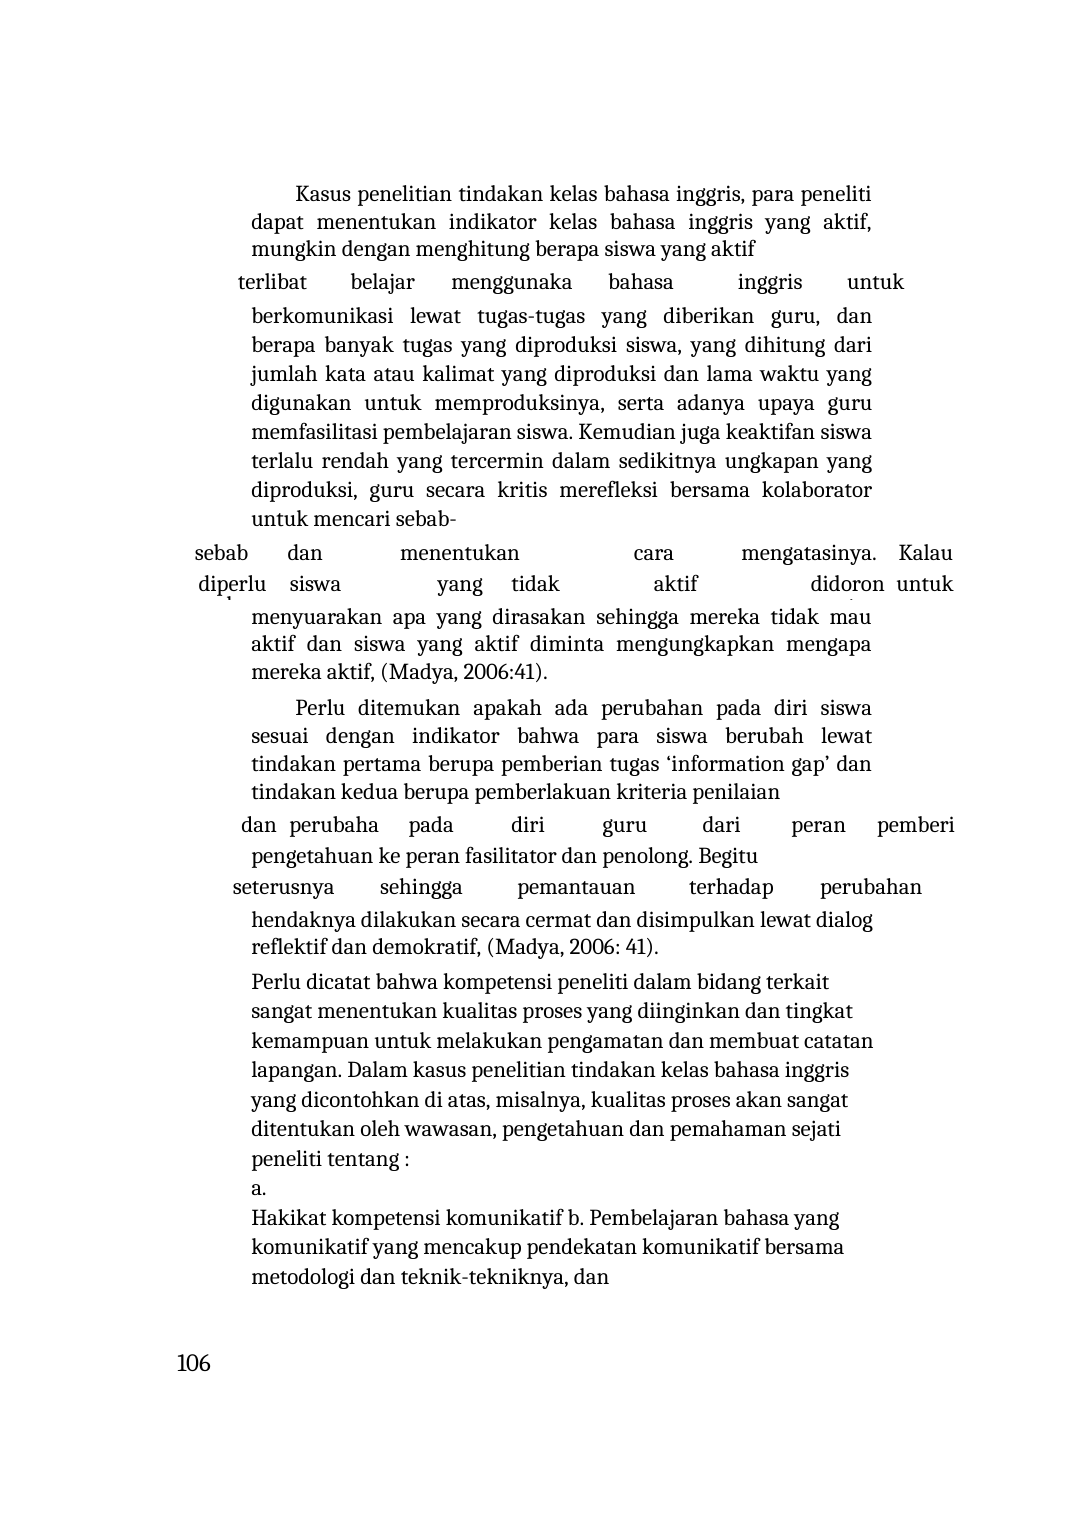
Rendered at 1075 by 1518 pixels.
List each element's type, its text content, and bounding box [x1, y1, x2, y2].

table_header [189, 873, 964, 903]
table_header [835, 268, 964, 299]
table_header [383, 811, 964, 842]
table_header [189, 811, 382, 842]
text Kasus penelitian tindakan kelas bahasa inggris, para peneliti dapat menentukan indikator kelas bahasa inggris yang aktif, mungkin dengan menghitung berapa siswa yang aktif [251, 181, 872, 262]
text pengetahuan ke peran fasilitator dan penolong. Begitu [251, 846, 925, 868]
text hendaknya dilakukan secara cermat dan disimpulkan lewat dialog reflektif dan demokratif, (Madya, 2006: 41). [251, 907, 880, 960]
text Perlu ditemukan apakah ada perubahan pada diri siswa sesuai dengan indikator bahwa para siswa berubah lewat tindakan pertama berupa pemberian tugas ‘information gap’ dan tindakan kedua berupa pemberlakuan kriteria penilaian [251, 694, 873, 805]
text Perlu dicatat bahwa kompetensi peneliti dalam bidang terkait sangat menentukan kualitas proses yang diinginkan dan tingkat kemampuan untuk melakukan pengamatan dan membuat catatan lapangan. Dalam kasus penelitian tindakan kelas bahasa inggris yang dicontohkan di atas, misalnya, kualitas proses akan sangat ditentukan oleh wawasan, pengetahuan dan pemahaman sejati peneliti tentang : a. Hakikat kompetensi komunikatif b. Pembelajaran bahasa yang komunikatif yang mencakup pendekatan komunikatif bersama metodologi dan teknik-tekniknya, dan [251, 969, 880, 1290]
text menyuarakan apa yang dirasakan sehingga mereka tidak mau aktif dan siswa yang aktif diminta mengungkapkan mengapa mereka aktif, (Madya, 2006:41). [251, 604, 872, 685]
text berkomunikasi lewat tugas-tugas yang diberikan guru, dan berapa banyak tugas yang diproduksi siswa, yang dihitung dari jumlah kata atau kalimat yang diproduksi dan lama waktu yang digunakan untuk memproduksinya, serta adanya upaya guru memfasilitasi pembelajaran siswa. Kemudian juga keaktifan siswa terlalu rendah yang tercermin dalam sedikitnya ungkapan yang diproduksi, guru secara kritis merefleksi bersama kolaborator untuk mencari sebab- [251, 303, 873, 532]
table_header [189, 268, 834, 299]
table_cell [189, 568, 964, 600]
text 106 [177, 1351, 925, 1376]
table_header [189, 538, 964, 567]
